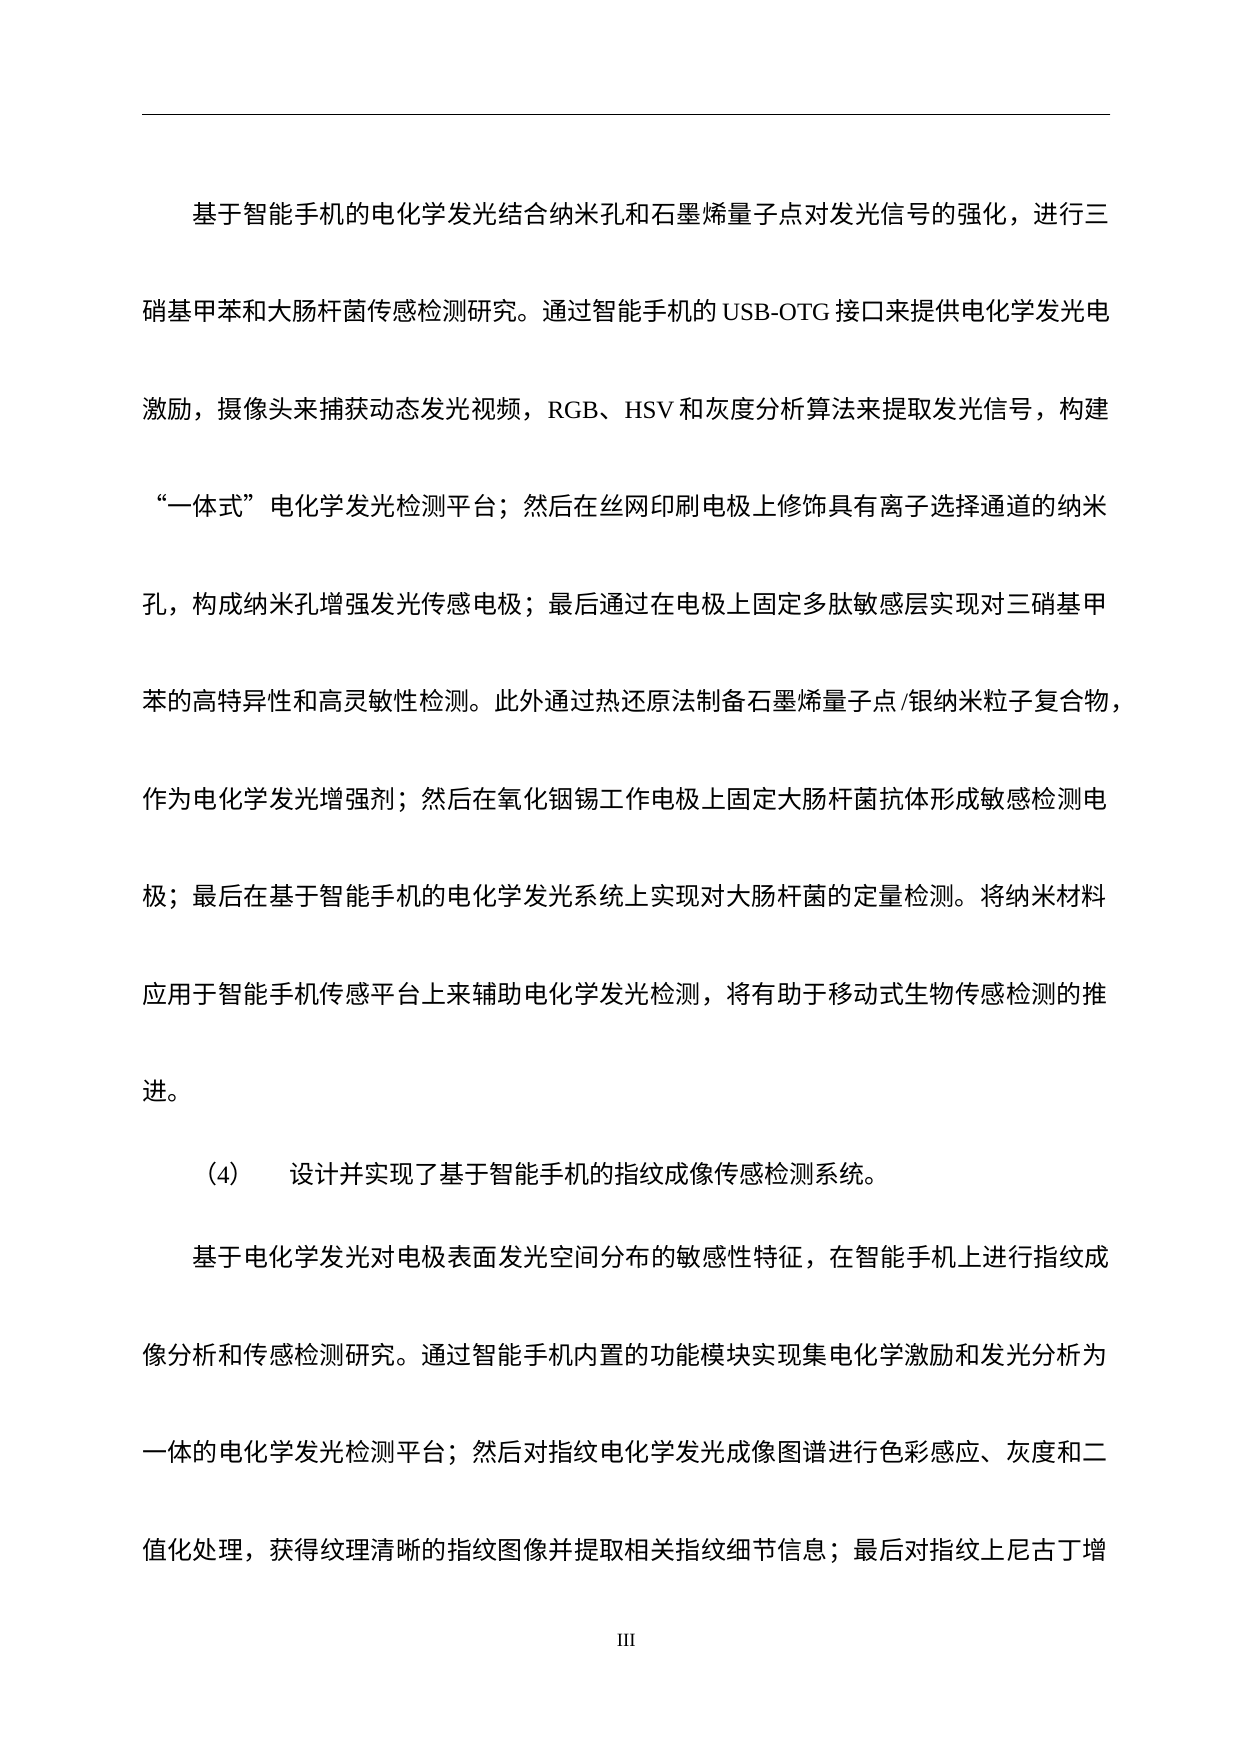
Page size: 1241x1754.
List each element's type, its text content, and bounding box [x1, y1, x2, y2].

text 基于智能手机的电化学发光结合纳米孔和石墨烯量子点对发光信号的强化，进行三硝基甲苯和大肠杆菌传感检测研究。通过智能手机的USB-OTG接口来提供电化学发光电激励，摄像头来捕获动态发光视频，RGB、HSV和灰度分析算法来提取发光信号，构建“一体式”电化学发光检测平台；然后在丝网印刷电极上修饰具有离子选择通道的纳米孔，构成纳米孔增强发光传感电极；最后通过在电极上固定多肽敏感层实现对三硝基甲苯的高特异性和高灵敏性检测。此外通过热还原法制备石墨烯量子点/银纳米粒子复合物，作为电化学发光增强剂；然后在氧化铟锡工作电极上固定大肠杆菌抗体形成敏感检测电极；最后在基于智能手机的电化学发光系统上实现对大肠杆菌的定量检测。将纳米材料应用于智能手机传感平台上来辅助电化学发光检测，将有助于移动式生物传感检测的推进。 [142, 180, 1110, 1122]
list 设计并实现了基于智能手机的指纹成像传感检测系统。 [142, 1140, 1110, 1205]
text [142, 1223, 1110, 1581]
